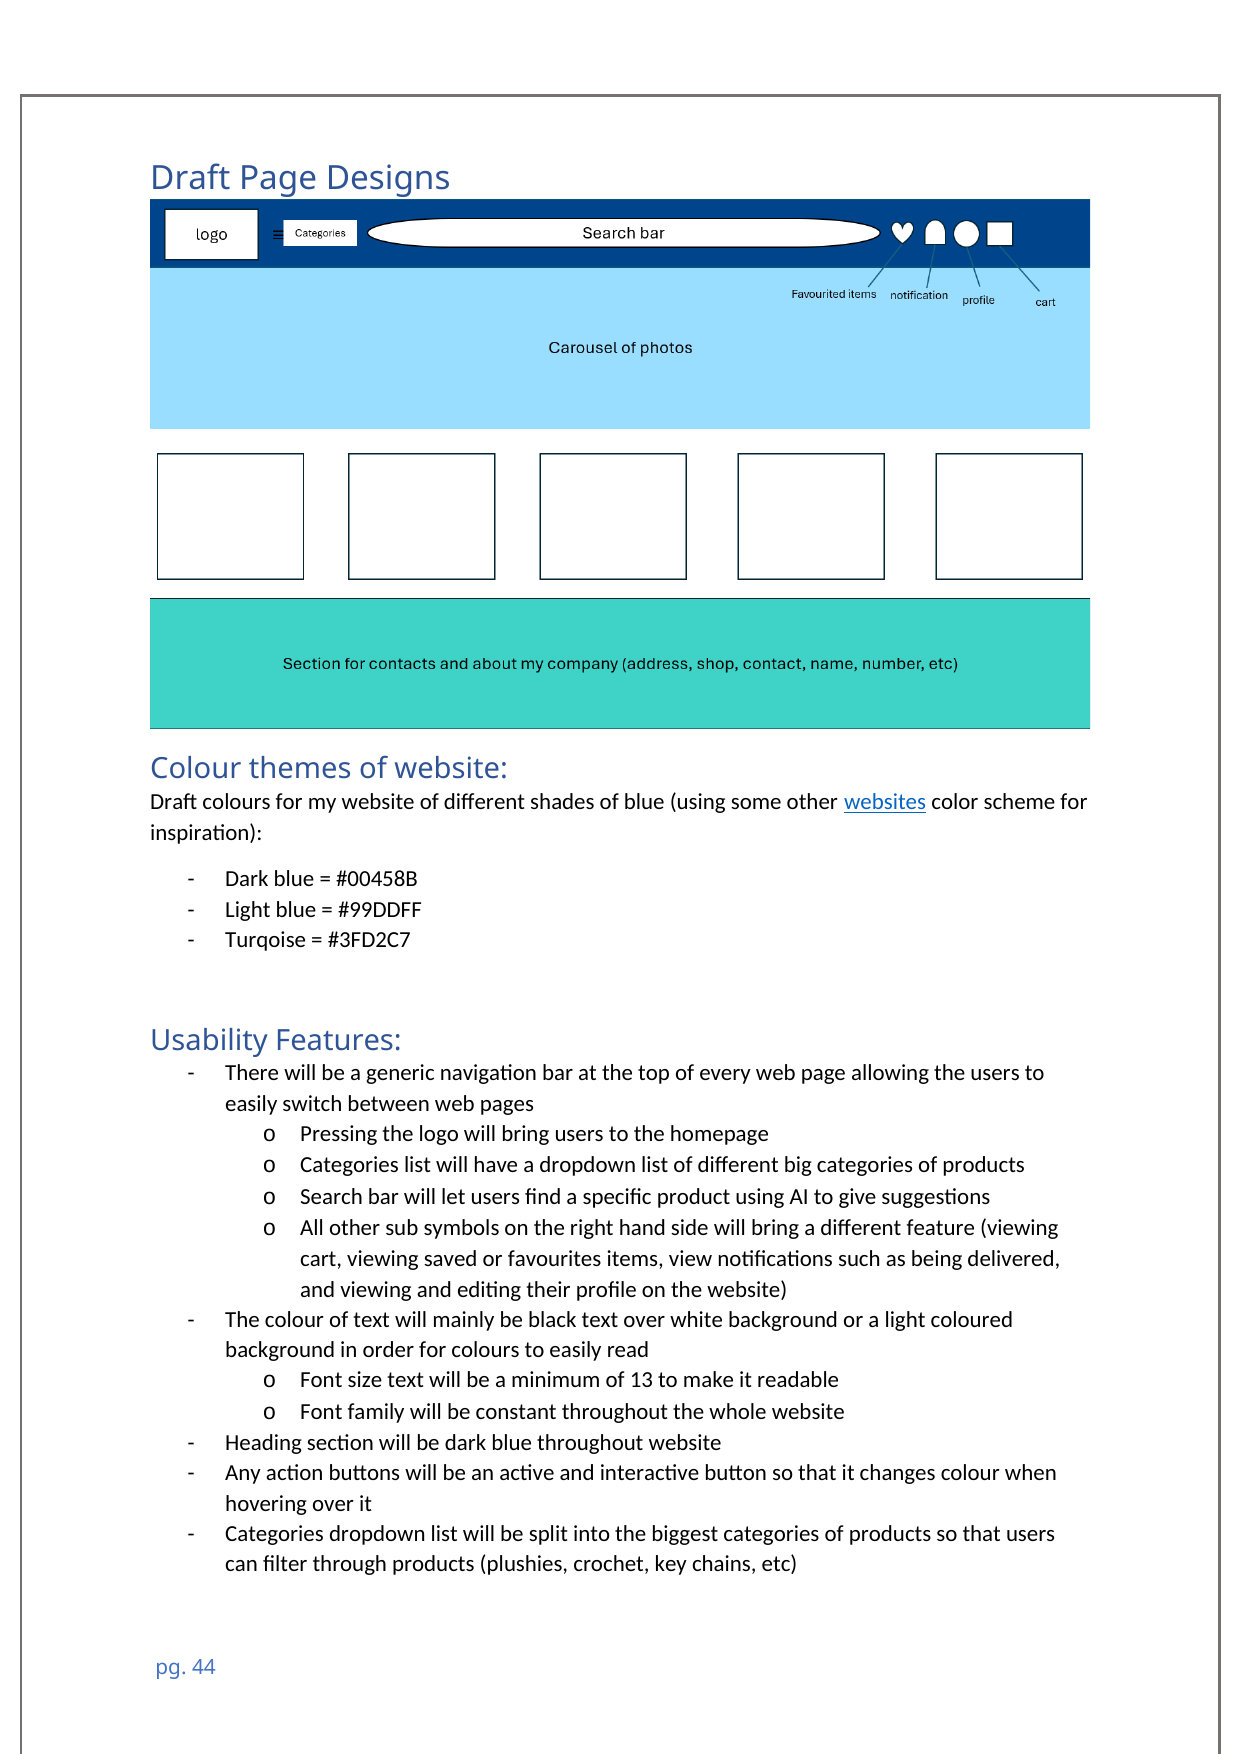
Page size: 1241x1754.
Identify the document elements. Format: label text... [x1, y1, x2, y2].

list Turqoise = #3FD2C7 [187, 925, 1090, 953]
picture [150, 199, 1091, 597]
list All other sub symbols on the right hand side will bring a different feature (viewing cart, viewing saved or favourites items, view notifications such as being delivered, and viewing and editing their profile on the website) [262, 1213, 1090, 1303]
subtitle Draft Page Designs [150, 154, 1090, 199]
subtitle Usability Features: [150, 1019, 1090, 1058]
list There will be a generic navigation bar at the top of every web page allowing the users to easily switch between web pages [187, 1058, 1090, 1117]
list Dark blue = #00458B [187, 864, 1090, 893]
list Categories dropdown list will be split into the biggest categories of products so that users can filter through products (plushies, crochet, key chains, etc) [187, 1519, 1090, 1577]
list Categories list will have a dropdown list of different big categories of products [262, 1150, 1090, 1179]
subtitle Colour themes of website: [150, 748, 1090, 787]
list Font family will be constant throughout the whole website [262, 1397, 1090, 1426]
list The colour of text will mainly be black text over white background or a light coloured background in order for colours to easily read [187, 1305, 1090, 1363]
list Any action buttons will be an active and interactive button so that it changes colour when hovering over it [187, 1458, 1090, 1517]
list Heading section will be dark blue throughout website [187, 1428, 1090, 1456]
list Search bar will let users find a specific product using AI to give suggestions [262, 1182, 1090, 1211]
text Draft colours for my website of different shades of blue (using some other websites color scheme for inspiration): [150, 787, 1090, 846]
list Pressing the logo will bring users to the homepage [262, 1119, 1090, 1148]
list Light blue = #99DDFF [187, 895, 1090, 923]
list Font size text will be a minimum of 13 to make it readable [262, 1365, 1090, 1394]
picture [150, 600, 1091, 729]
